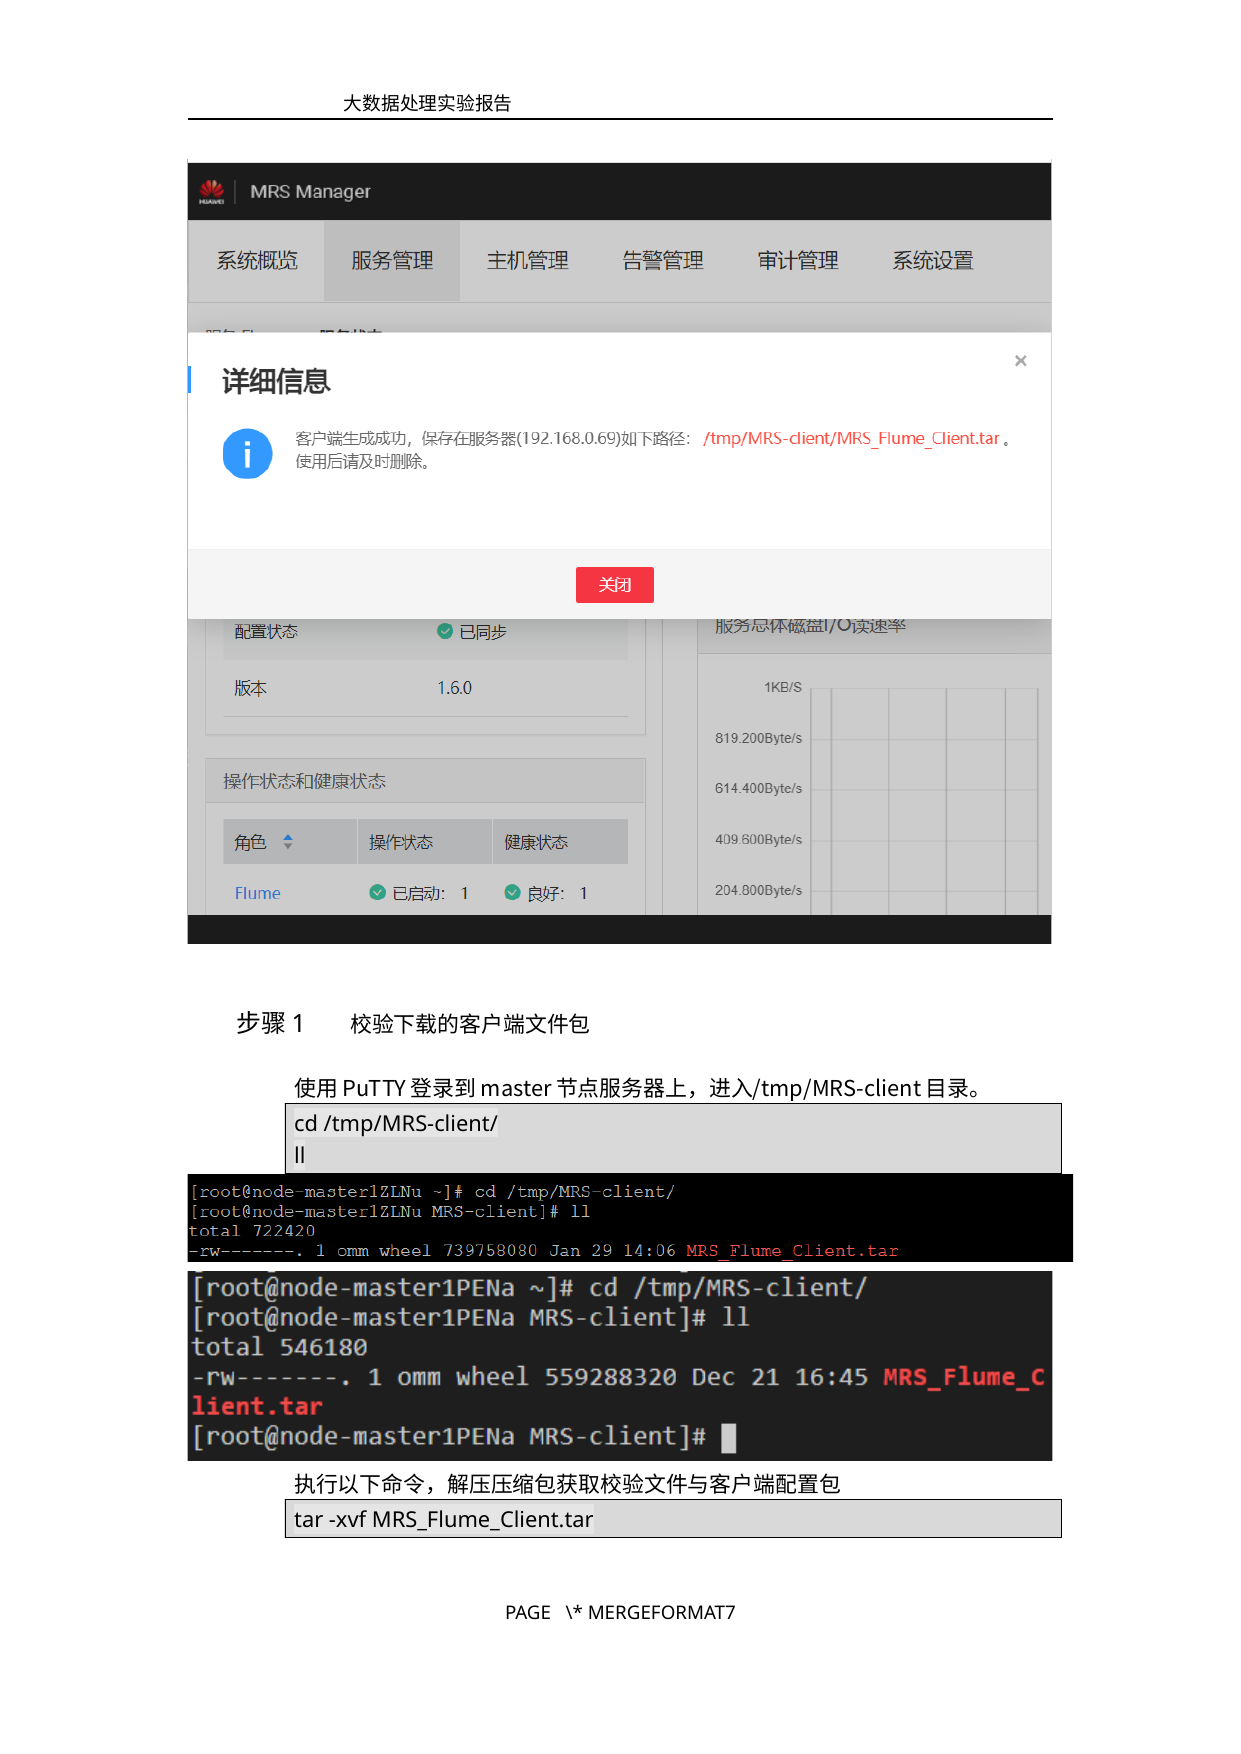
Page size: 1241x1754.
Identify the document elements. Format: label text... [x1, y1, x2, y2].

text ll [286, 1136, 1061, 1173]
picture [187, 1174, 1074, 1262]
text tar -xvf MRS_Flume_Client.tar [286, 1500, 1061, 1537]
picture [187, 1271, 1053, 1461]
text 执行以下命令，解压压缩包获取校验文件与客户端配置包 [294, 1467, 1053, 1499]
text 校验下载的客户端文件包 [306, 989, 1053, 1054]
text 使用PuTTY登录到master节点服务器上，进入/tmp/MRS-client目录。 [294, 1071, 1053, 1103]
picture [187, 159, 1052, 944]
text cd /tmp/MRS-client/ [286, 1104, 1061, 1136]
